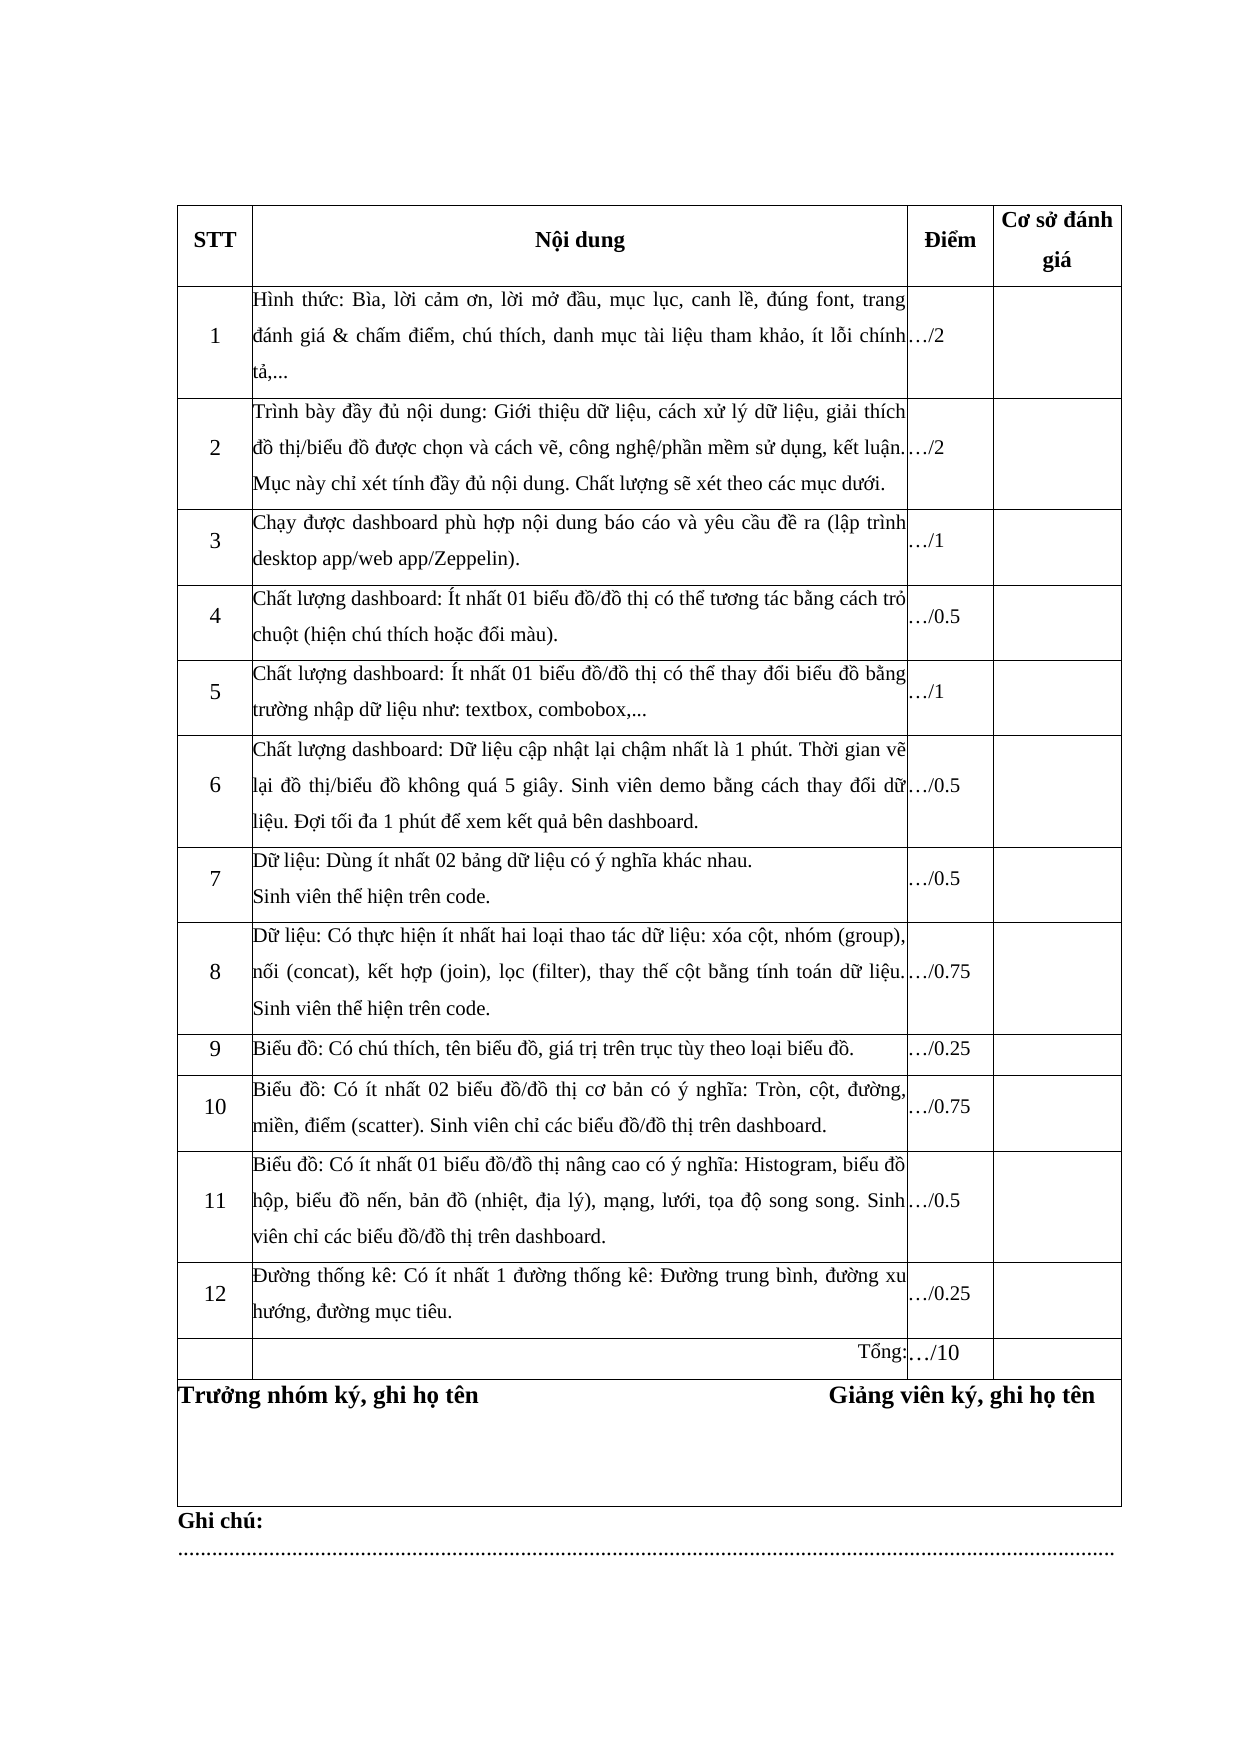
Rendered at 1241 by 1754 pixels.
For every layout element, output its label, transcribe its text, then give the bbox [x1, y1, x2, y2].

table_cell Chất lượng dashboard: Ít nhất 01 biểu đồ/đồ thị có thể tương tác bằng cách trỏ chuột (hiện chú thích hoặc đổi màu). [253, 586, 907, 660]
table_cell …/0.75 [908, 923, 993, 1034]
table_cell …/0.75 [908, 1076, 993, 1151]
table_cell …/0.5 [908, 848, 993, 922]
table_cell 8 [178, 923, 252, 1034]
table_cell [994, 1076, 1121, 1151]
table_cell [994, 923, 1121, 1034]
table_cell 9 [178, 1035, 252, 1075]
table_cell …/10 [908, 1339, 993, 1379]
table_cell [994, 510, 1121, 584]
table_header Điểm [908, 206, 993, 286]
table_cell Biểu đồ: Có ít nhất 01 biểu đồ/đồ thị nâng cao có ý nghĩa: Histogram, biểu đồ hộp, biểu đồ nến, bản đồ (nhiệt, địa lý), mạng, lưới, tọa độ song song. Sinh viên chỉ các biểu đồ/đồ thị trên dashboard. [253, 1152, 907, 1262]
table_cell [994, 661, 1121, 735]
table_cell Hình thức: Bìa, lời cảm ơn, lời mở đầu, mục lục, canh lề, đúng font, trang đánh giá & chấm điểm, chú thích, danh mục tài liệu tham khảo, ít lỗi chính tả,... [253, 287, 907, 398]
table_cell 5 [178, 661, 252, 735]
table_cell [994, 1339, 1121, 1379]
table_header Nội dung [253, 206, 907, 286]
table_cell [178, 1339, 252, 1379]
text Ghi chú: .................................................................................................................................................................... [177, 1507, 1122, 1560]
table_cell 1 [178, 287, 252, 398]
table_cell Chất lượng dashboard: Ít nhất 01 biểu đồ/đồ thị có thể thay đổi biểu đồ bằng trường nhập dữ liệu như: textbox, combobox,... [253, 661, 907, 735]
table_cell [994, 586, 1121, 660]
table_cell …/0.5 [908, 736, 993, 847]
table_cell …/0.5 [908, 1152, 993, 1262]
table_cell Tổng: [253, 1339, 907, 1379]
table_cell Dữ liệu: Có thực hiện ít nhất hai loại thao tác dữ liệu: xóa cột, nhóm (group), nối (concat), kết hợp (join), lọc (filter), thay thế cột bằng tính toán dữ liệu. Sinh viên thể hiện trên code. [253, 923, 907, 1034]
table_cell Trưởng nhóm ký, ghi họ tên Giảng viên ký, ghi họ tên [178, 1380, 1121, 1506]
table_cell …/0.25 [908, 1035, 993, 1075]
table_cell …/1 [908, 510, 993, 584]
table_cell Chất lượng dashboard: Dữ liệu cập nhật lại chậm nhất là 1 phút. Thời gian vẽ lại đồ thị/biểu đồ không quá 5 giây. Sinh viên demo bằng cách thay đổi dữ liệu. Đợi tối đa 1 phút để xem kết quả bên dashboard. [253, 736, 907, 847]
table_cell [994, 399, 1121, 509]
table_cell …/2 [908, 399, 993, 509]
table_cell …/1 [908, 661, 993, 735]
table_cell 2 [178, 399, 252, 509]
table_cell [994, 848, 1121, 922]
table_cell [994, 287, 1121, 398]
table_cell [994, 736, 1121, 847]
table_cell Chạy được dashboard phù hợp nội dung báo cáo và yêu cầu đề ra (lập trình desktop app/web app/Zeppelin). [253, 510, 907, 584]
table_cell Biểu đồ: Có ít nhất 02 biểu đồ/đồ thị cơ bản có ý nghĩa: Tròn, cột, đường, miền, điểm (scatter). Sinh viên chỉ các biểu đồ/đồ thị trên dashboard. [253, 1076, 907, 1151]
table_cell Dữ liệu: Dùng ít nhất 02 bảng dữ liệu có ý nghĩa khác nhau. Sinh viên thể hiện trên code. [253, 848, 907, 922]
table_cell Trình bày đầy đủ nội dung: Giới thiệu dữ liệu, cách xử lý dữ liệu, giải thích đồ thị/biểu đồ được chọn và cách vẽ, công nghệ/phần mềm sử dụng, kết luận. Mục này chỉ xét tính đầy đủ nội dung. Chất lượng sẽ xét theo các mục dưới. [253, 399, 907, 509]
table_cell Đường thống kê: Có ít nhất 1 đường thống kê: Đường trung bình, đường xu hướng, đường mục tiêu. [253, 1263, 907, 1338]
table_cell 4 [178, 586, 252, 660]
table_header Cơ sở đánh giá [994, 206, 1121, 286]
table_cell 11 [178, 1152, 252, 1262]
table_cell 10 [178, 1076, 252, 1151]
table_cell [994, 1035, 1121, 1075]
table_cell 12 [178, 1263, 252, 1338]
table_cell [994, 1152, 1121, 1262]
table_cell 6 [178, 736, 252, 847]
table_cell …/0.25 [908, 1263, 993, 1338]
table_cell Biểu đồ: Có chú thích, tên biểu đồ, giá trị trên trục tùy theo loại biểu đồ. [253, 1035, 907, 1075]
table_header STT [178, 206, 252, 286]
table_cell …/2 [908, 287, 993, 398]
table_cell [994, 1263, 1121, 1338]
table_cell …/0.5 [908, 586, 993, 660]
table_cell 7 [178, 848, 252, 922]
table_cell 3 [178, 510, 252, 584]
